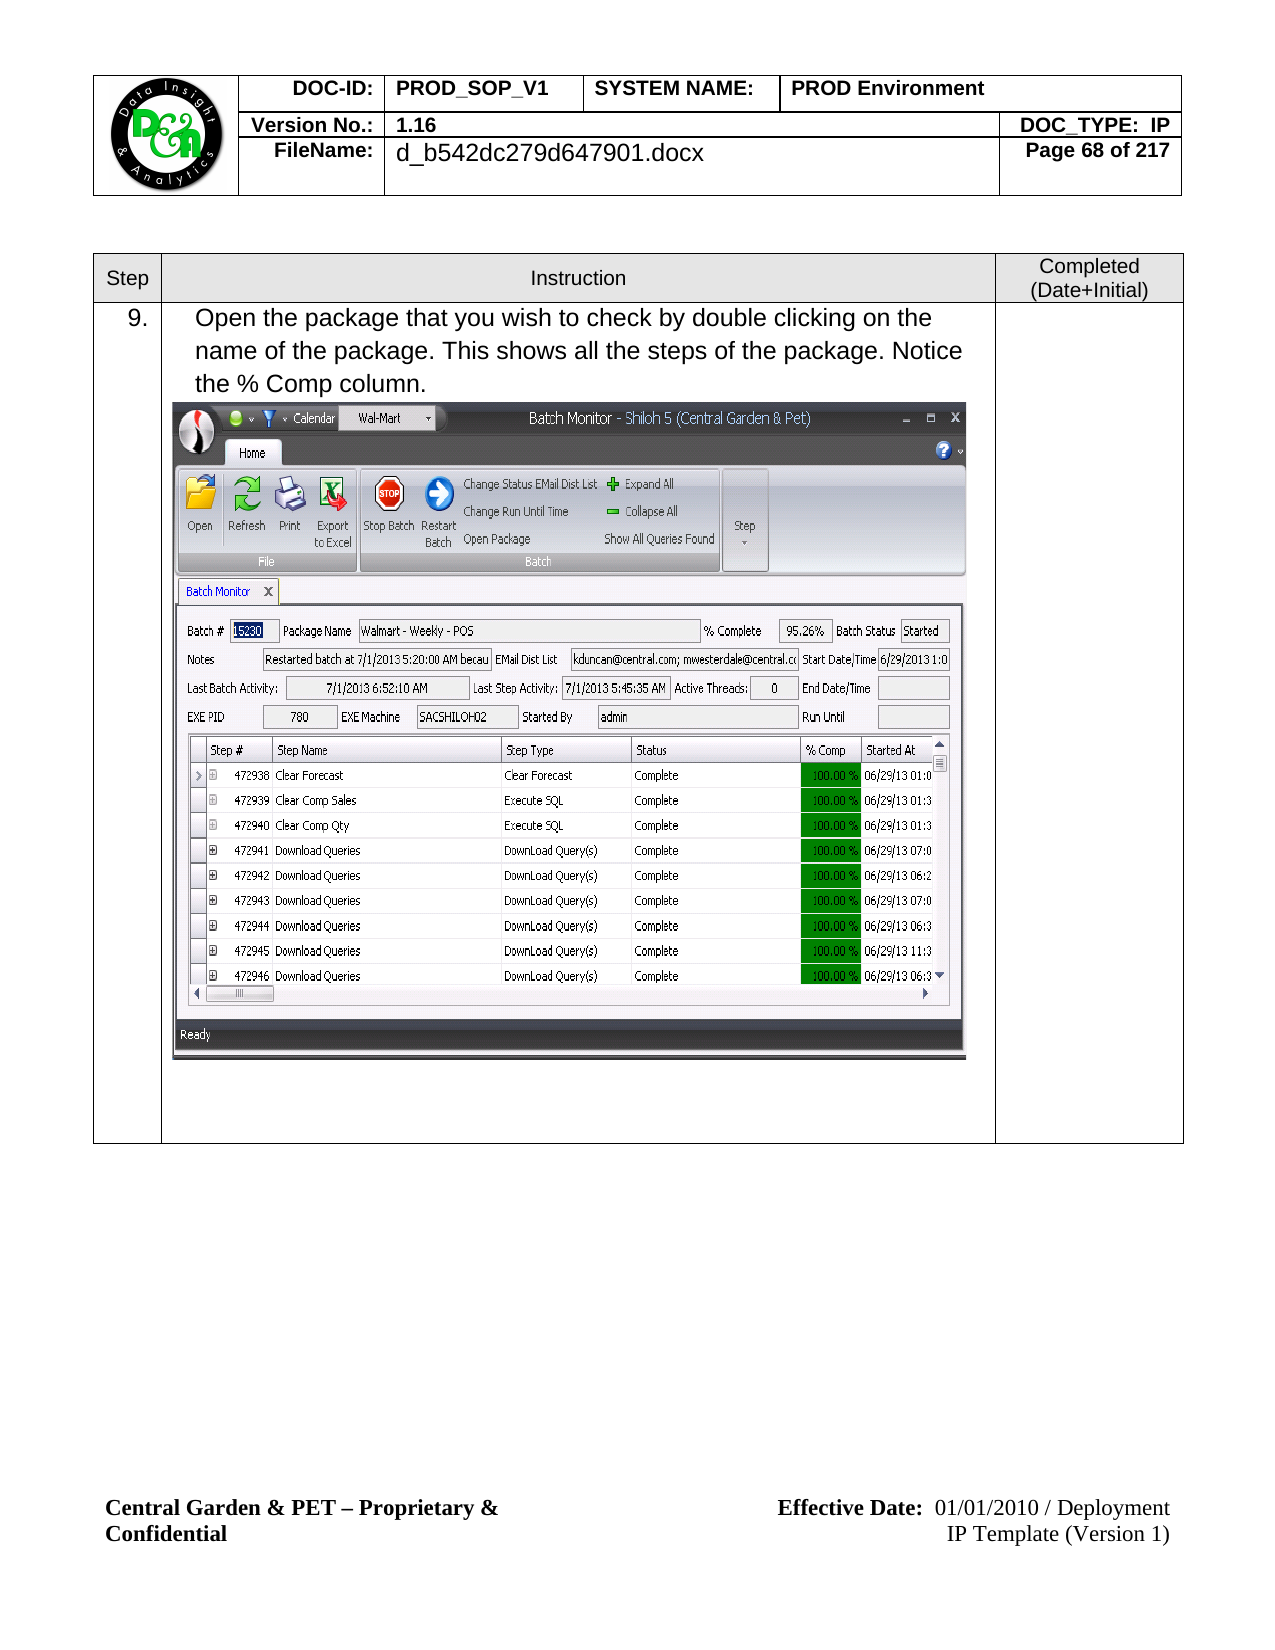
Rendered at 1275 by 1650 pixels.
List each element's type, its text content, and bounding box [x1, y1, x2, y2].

table_cell [996, 303, 1183, 1143]
picture [108, 76, 227, 195]
table_header Step [94, 254, 161, 302]
table_cell Open the package that you wish to check by double clicking on the name of the package. This shows all the steps of the package. Notice the % Comp column. [162, 303, 995, 1143]
table_cell [94, 303, 161, 1143]
table_header Completed (Date+Initial) [996, 254, 1183, 302]
table_header Instruction [162, 254, 995, 302]
picture [172, 402, 967, 1060]
